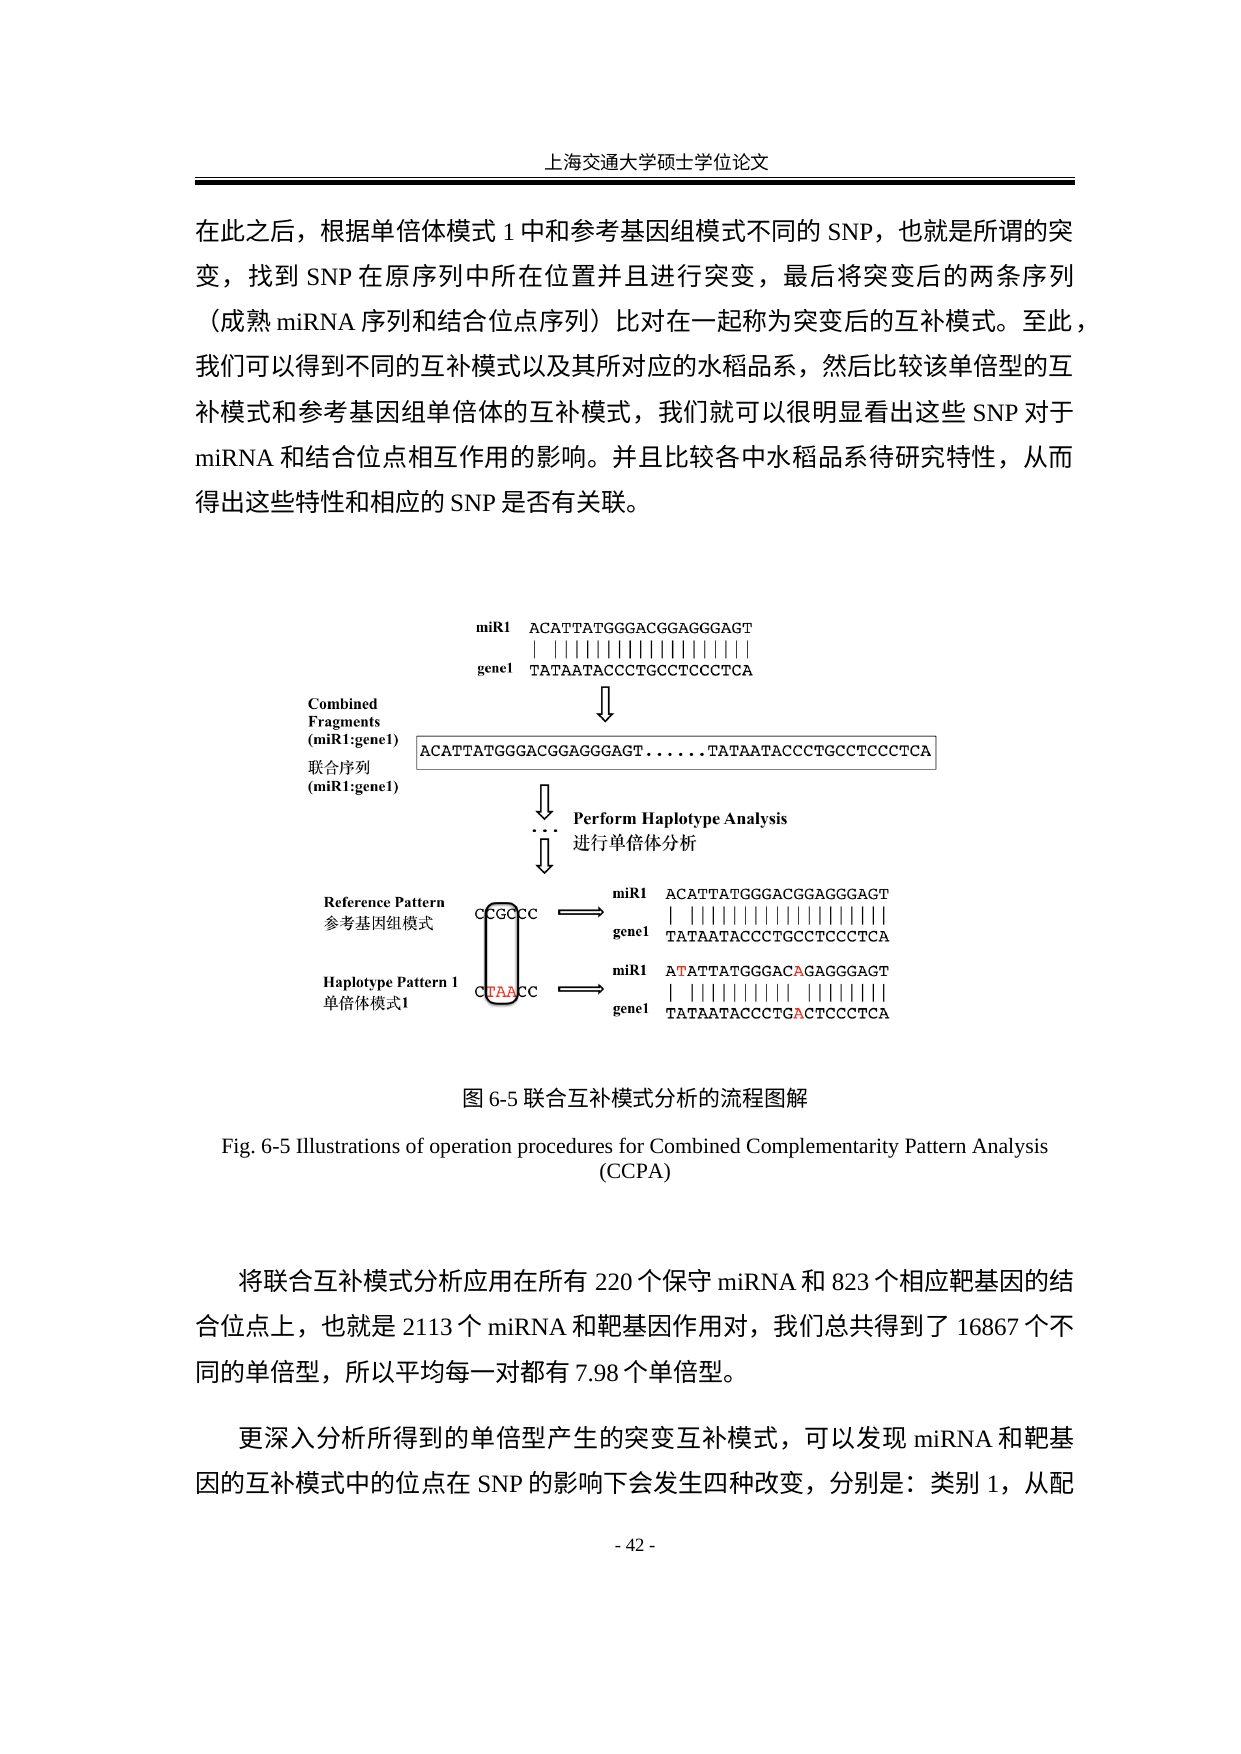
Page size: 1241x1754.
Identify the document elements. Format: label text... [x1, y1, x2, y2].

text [195, 211, 1075, 519]
text 图6-5 联合互补模式分析的流程图解 [195, 1081, 1075, 1112]
text Fig. 6-5 Illustrations of operation procedures for Combined Complementarity Pattern Analysis (CCPA) [195, 1133, 1075, 1184]
picture [287, 605, 983, 1053]
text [195, 1418, 1075, 1500]
text 将联合互补模式分析应用在所有220个保守miRNA和823个相应靶基因的结合位点上，也就是2113个miRNA和靶基因作用对，我们总共得到了16867个不同的单倍型，所以平均每一对都有7.98个单倍型。 [195, 1261, 1075, 1388]
